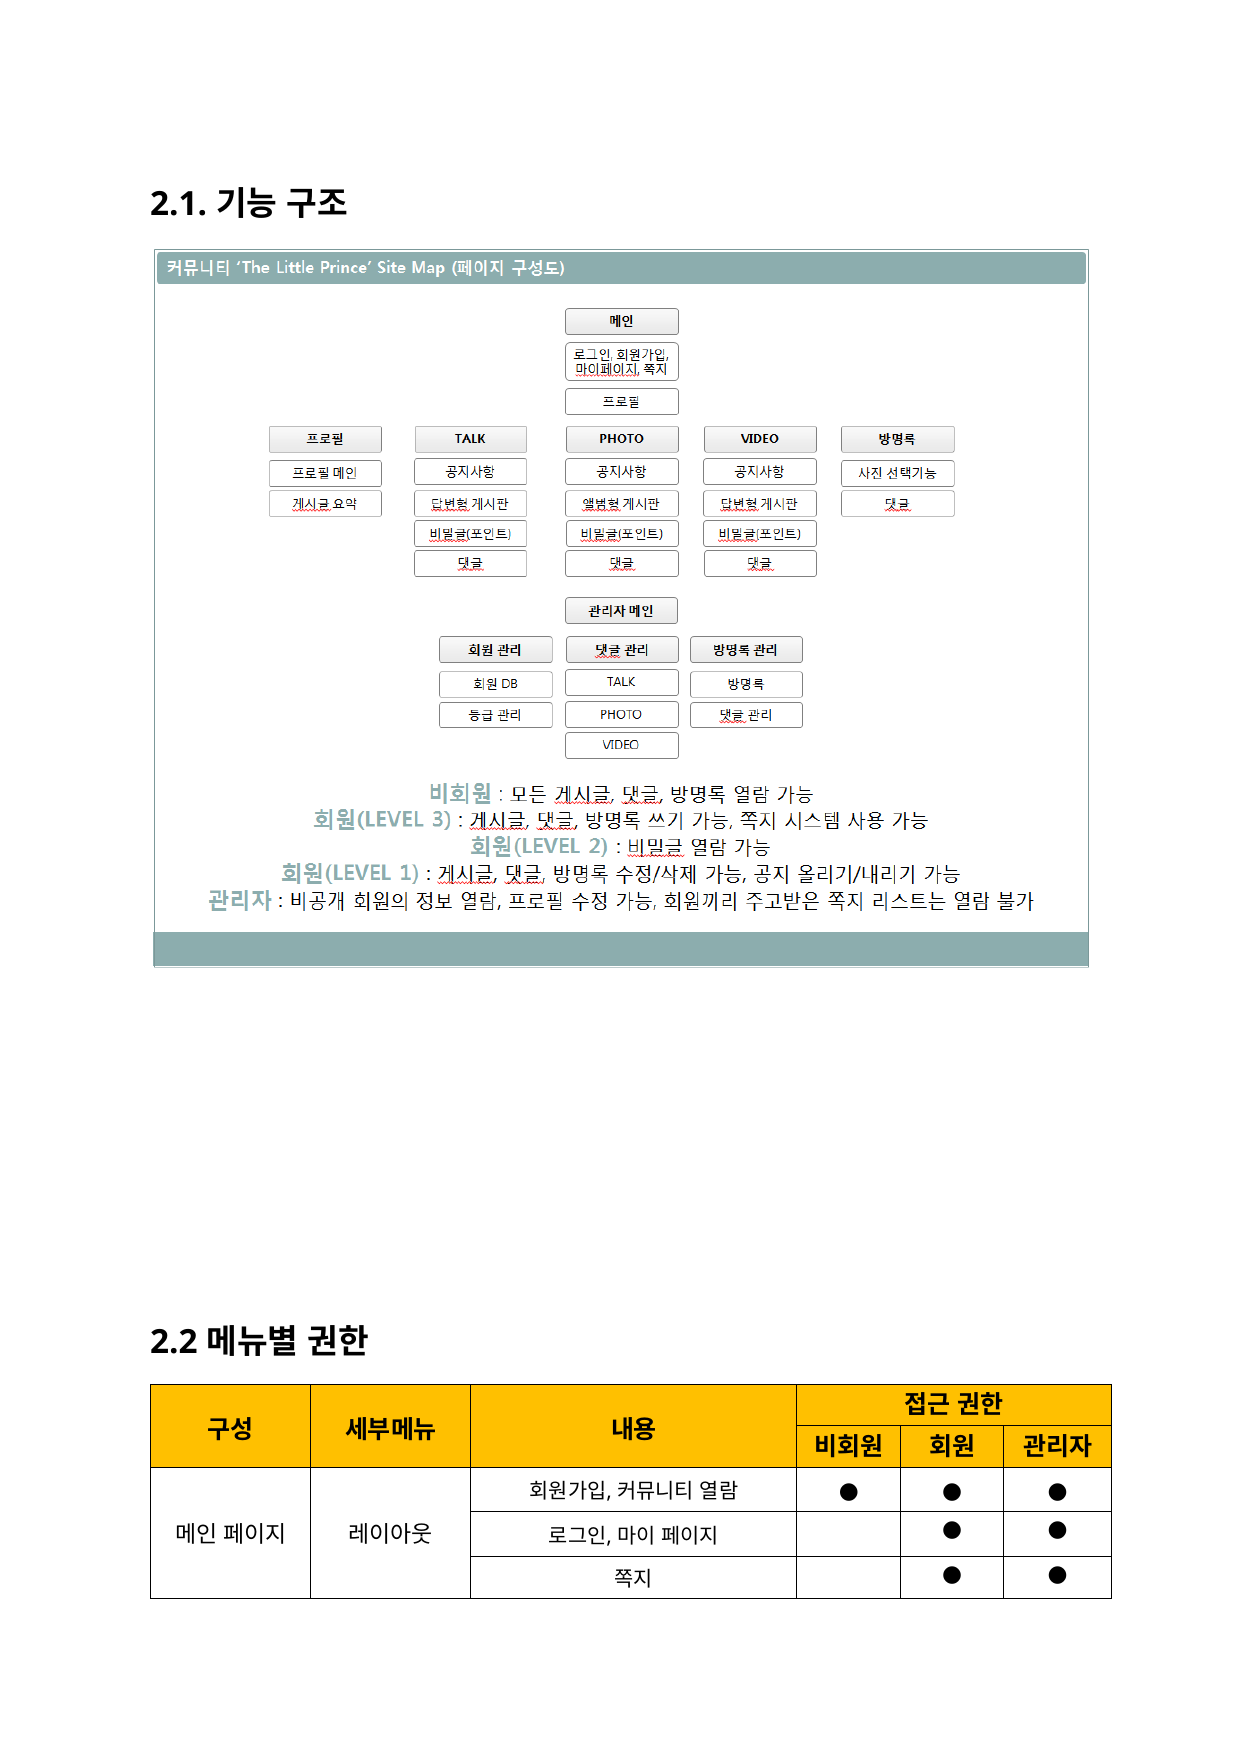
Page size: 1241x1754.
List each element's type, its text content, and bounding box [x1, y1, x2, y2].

table_cell 로그인, 마이 페이지 [471, 1512, 796, 1556]
table_cell ● [901, 1468, 1003, 1511]
table_header 구성 [151, 1385, 310, 1467]
table_cell 관리자 [1004, 1426, 1111, 1467]
subtitle 2.2 메뉴별 권한 [150, 1315, 1090, 1363]
subtitle 2.1. 기능 구조 [150, 177, 1090, 226]
table_cell ● [901, 1512, 1003, 1556]
table_cell 쪽지 [471, 1557, 796, 1598]
table_cell ● [797, 1468, 900, 1511]
table_cell 비회원 [797, 1426, 900, 1467]
table_cell [797, 1512, 900, 1556]
table_header 내용 [471, 1385, 796, 1467]
table_cell [797, 1557, 900, 1598]
table_cell ● [901, 1557, 1003, 1598]
table_header 접근 권한 [797, 1385, 1111, 1425]
picture [150, 246, 1091, 968]
table_cell 회원 [901, 1426, 1003, 1467]
table_header 세부메뉴 [311, 1385, 470, 1467]
table_cell 회원가입, 커뮤니티 열람 [471, 1468, 796, 1511]
table_cell ● [1004, 1512, 1111, 1556]
table_cell 메인 페이지 [151, 1468, 310, 1598]
table_cell ● [1004, 1468, 1111, 1511]
table_cell 레이아웃 [311, 1468, 470, 1598]
table_cell ● [1004, 1557, 1111, 1598]
